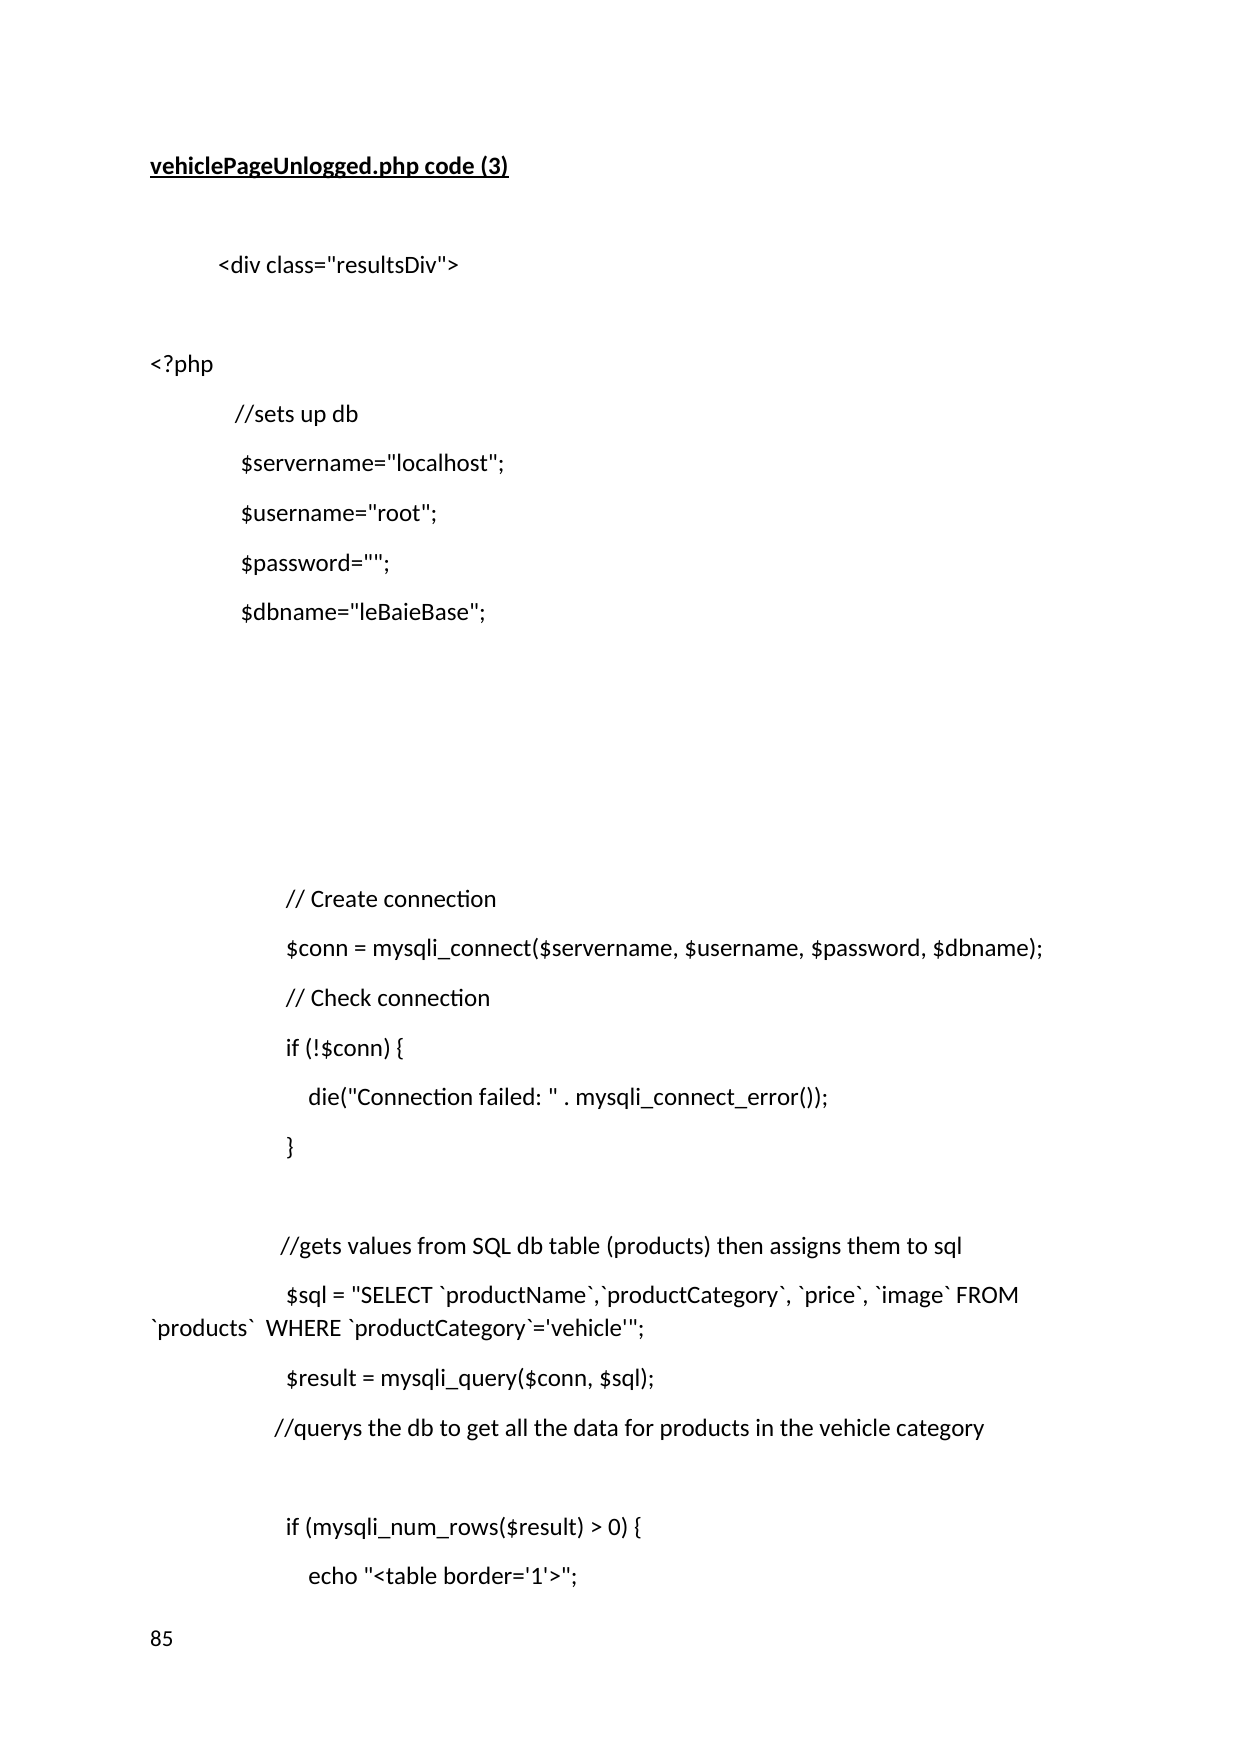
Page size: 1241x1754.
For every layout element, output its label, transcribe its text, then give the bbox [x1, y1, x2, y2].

text $dbname="leBaieBase"; [150, 596, 1090, 627]
text //sets up db [150, 398, 1090, 428]
text $conn = mysqli_connect($servername, $username, $password, $dbname); [150, 932, 1090, 963]
text $password=""; [150, 547, 1090, 577]
text die("Connection failed: " . mysqli_connect_error()); [150, 1081, 1090, 1112]
text //querys the db to get all the data for products in the vehicle category [150, 1412, 1090, 1442]
text vehiclePageUnlogged.php code (3) [150, 150, 1090, 181]
text if (mysqli_num_rows($result) > 0) { [150, 1511, 1090, 1541]
text } [150, 1131, 1090, 1161]
text // Check connection [150, 982, 1090, 1013]
text echo "<table border='1'>"; [150, 1560, 1090, 1591]
text <div class="resultsDiv"> [150, 249, 1090, 280]
text <?php [150, 348, 1090, 379]
text //gets values from SQL db table (products) then assigns them to sql [150, 1230, 1090, 1261]
text $servername="localhost"; [150, 447, 1090, 478]
text // Create connection [150, 883, 1090, 913]
text $username="root"; [150, 497, 1090, 528]
text $result = mysqli_query($conn, $sql); [150, 1362, 1090, 1393]
text if (!$conn) { [150, 1032, 1090, 1062]
text $sql = "SELECT `productName`,`productCategory`, `price`, `image` FROM `products` WHERE `productCategory`='vehicle'"; [150, 1279, 1090, 1343]
